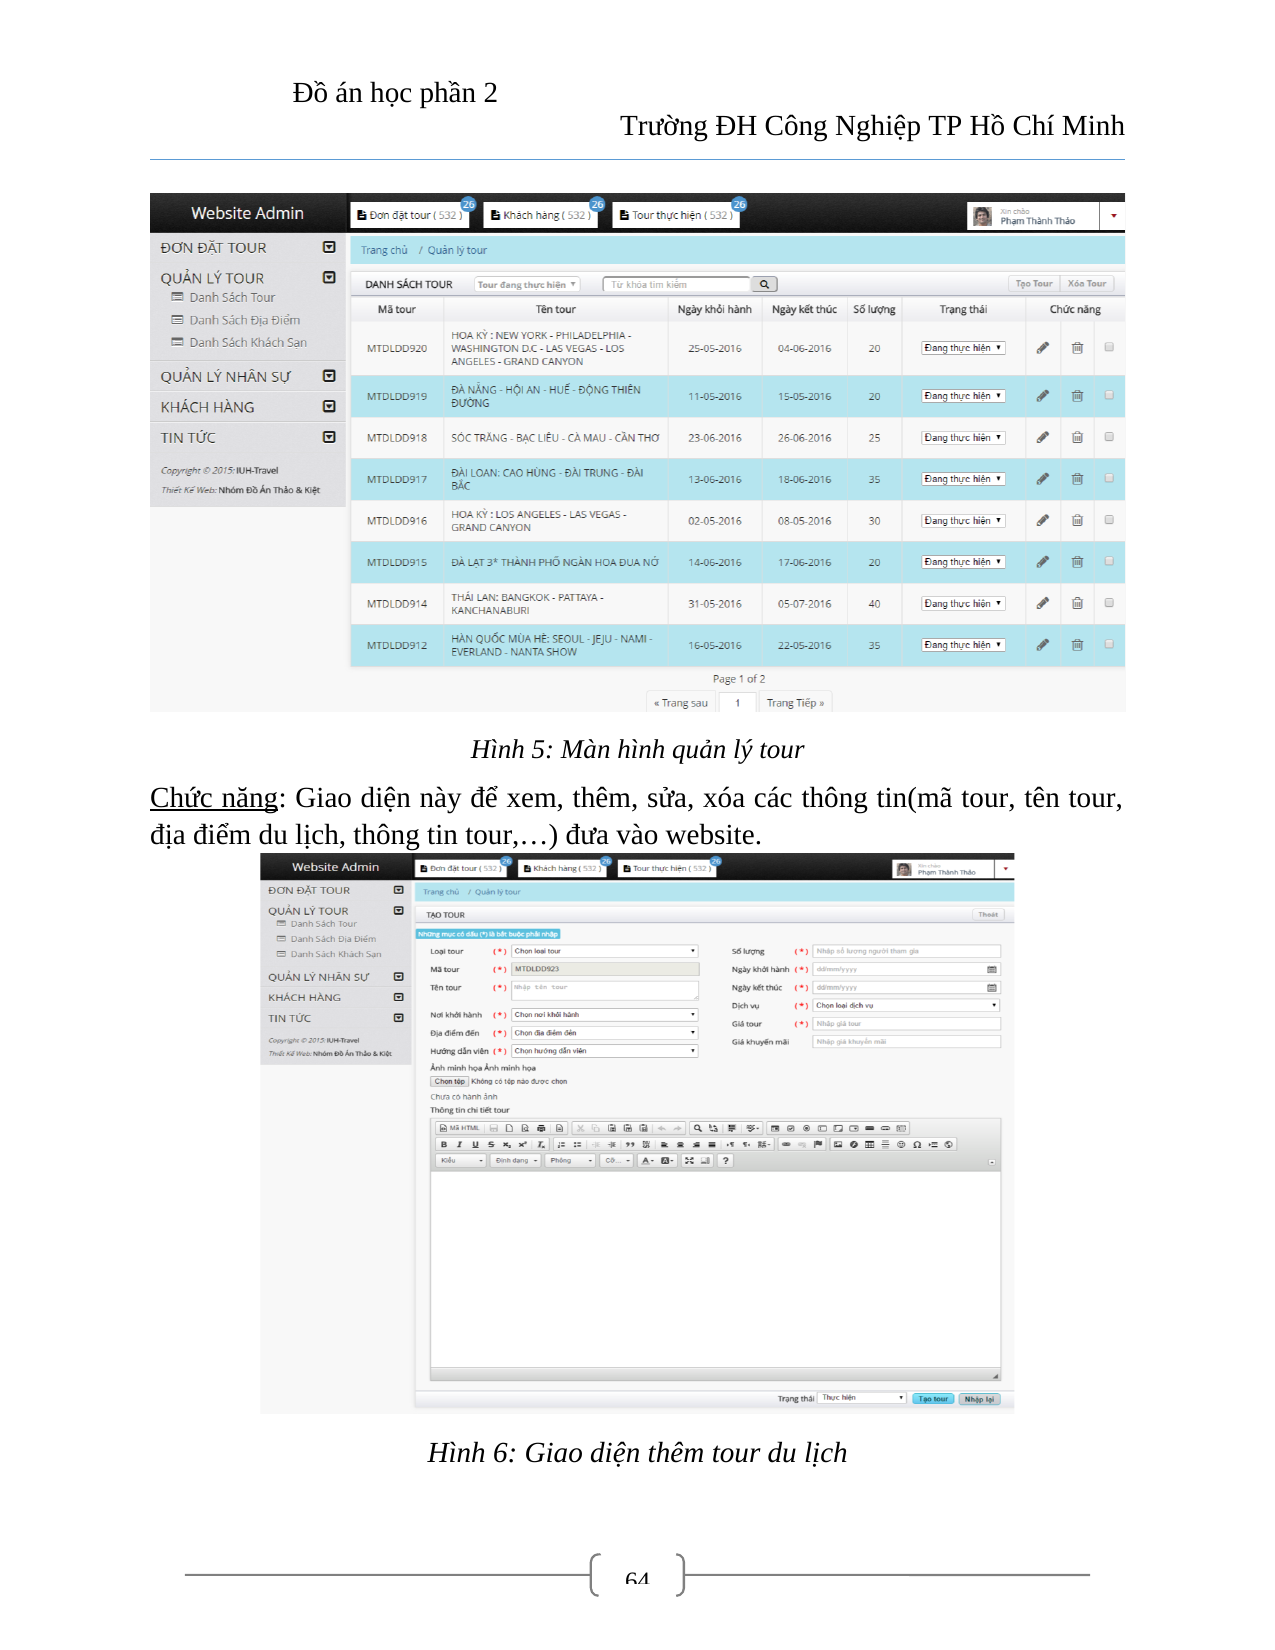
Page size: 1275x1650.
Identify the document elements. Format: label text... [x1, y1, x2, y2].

picture [260, 853, 1015, 1414]
list Hình 5: Màn hình quản lý tour [150, 733, 1125, 764]
text Chức năng: Giao diện này để xem, thêm, sửa, xóa các thông tin(mã tour, tên tour, địa điểm du lịch, thông tin tour,…) đưa vào website. [150, 780, 1125, 851]
text Hình 6: Giao diện thêm tour du lịch [150, 1436, 1125, 1469]
picture [150, 193, 1125, 712]
